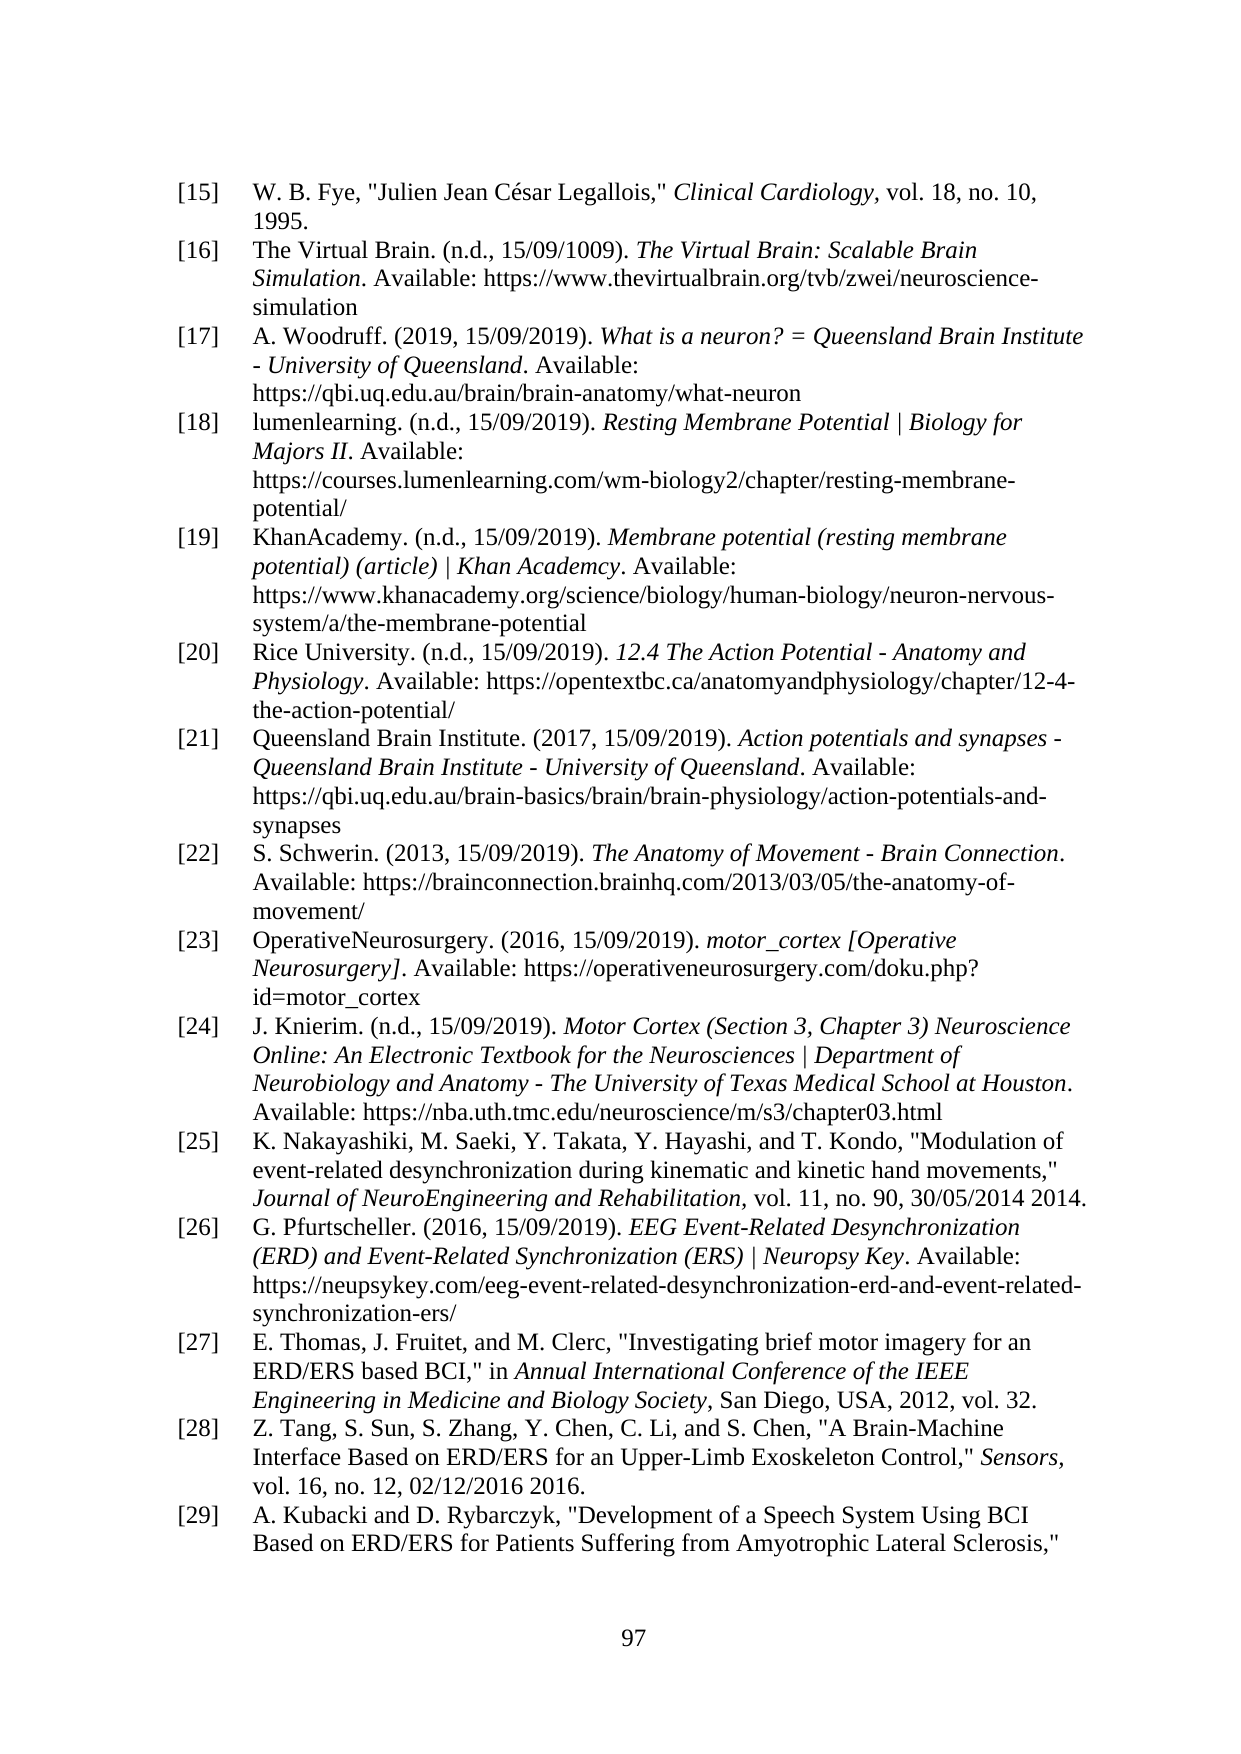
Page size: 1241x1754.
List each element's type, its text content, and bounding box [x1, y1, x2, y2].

text [27] E. Thomas, J. Fruitet, and M. Clerc, "Investigating brief motor imagery for an ERD/ERS based BCI," in Annual International Conference of the IEEE Engineering in Medicine and Biology Society, San Diego, USA, 2012, vol. 32. [177, 1327, 1090, 1413]
text [16] The Virtual Brain. (n.d., 15/09/1009). The Virtual Brain: Scalable Brain Simulation. Available: https://www.thevirtualbrain.org/tvb/zwei/neuroscience-simulation [177, 235, 1090, 321]
text [17] A. Woodruff. (2019, 15/09/2019). What is a neuron? = Queensland Brain Institute - University of Queensland. Available: https://qbi.uq.edu.au/brain/brain-anatomy/what-neuron [177, 321, 1090, 407]
text [18] lumenlearning. (n.d., 15/09/2019). Resting Membrane Potential | Biology for Majors II. Available: https://courses.lumenlearning.com/wm-biology2/chapter/resting-membrane-potential/ [177, 407, 1090, 522]
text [177, 1500, 1090, 1557]
text [24] J. Knierim. (n.d., 15/09/2019). Motor Cortex (Section 3, Chapter 3) Neuroscience Online: An Electronic Textbook for the Neurosciences | Department of Neurobiology and Anatomy - The University of Texas Medical School at Houston. Available: https://nba.uth.tmc.edu/neuroscience/m/s3/chapter03.html [177, 1011, 1090, 1126]
text [28] Z. Tang, S. Sun, S. Zhang, Y. Chen, C. Li, and S. Chen, "A Brain-Machine Interface Based on ERD/ERS for an Upper-Limb Exoskeleton Control," Sensors, vol. 16, no. 12, 02/12/2016 2016. [177, 1413, 1090, 1500]
text [26] G. Pfurtscheller. (2016, 15/09/2019). EEG Event-Related Desynchronization (ERD) and Event-Related Synchronization (ERS) | Neuropsy Key. Available: https://neupsykey.com/eeg-event-related-desynchronization-erd-and-event-related-synchronization-ers/ [177, 1212, 1090, 1327]
text [23] OperativeNeurosurgery. (2016, 15/09/2019). motor_cortex [Operative Neurosurgery]. Available: https://operativeneurosurgery.com/doku.php?id=motor_cortex [177, 925, 1090, 1011]
text [25] K. Nakayashiki, M. Saeki, Y. Takata, Y. Hayashi, and T. Kondo, "Modulation of event-related desynchronization during kinematic and kinetic hand movements," Journal of NeuroEngineering and Rehabilitation, vol. 11, no. 90, 30/05/2014 2014. [177, 1126, 1090, 1212]
text [20] Rice University. (n.d., 15/09/2019). 12.4 The Action Potential - Anatomy and Physiology. Available: https://opentextbc.ca/anatomyandphysiology/chapter/12-4-the-action-potential/ [177, 637, 1090, 723]
text [15] W. B. Fye, "Julien Jean César Legallois," Clinical Cardiology, vol. 18, no. 10, 1995. [177, 177, 1090, 235]
text [21] Queensland Brain Institute. (2017, 15/09/2019). Action potentials and synapses - Queensland Brain Institute - University of Queensland. Available: https://qbi.uq.edu.au/brain-basics/brain/brain-physiology/action-potentials-and-synapses [177, 723, 1090, 838]
text [19] KhanAcademy. (n.d., 15/09/2019). Membrane potential (resting membrane potential) (article) | Khan Academcy. Available: https://www.khanacademy.org/science/biology/human-biology/neuron-nervous-system/a/the-membrane-potential [177, 522, 1090, 637]
text [22] S. Schwerin. (2013, 15/09/2019). The Anatomy of Movement - Brain Connection. Available: https://brainconnection.brainhq.com/2013/03/05/the-anatomy-of-movement/ [177, 838, 1090, 925]
